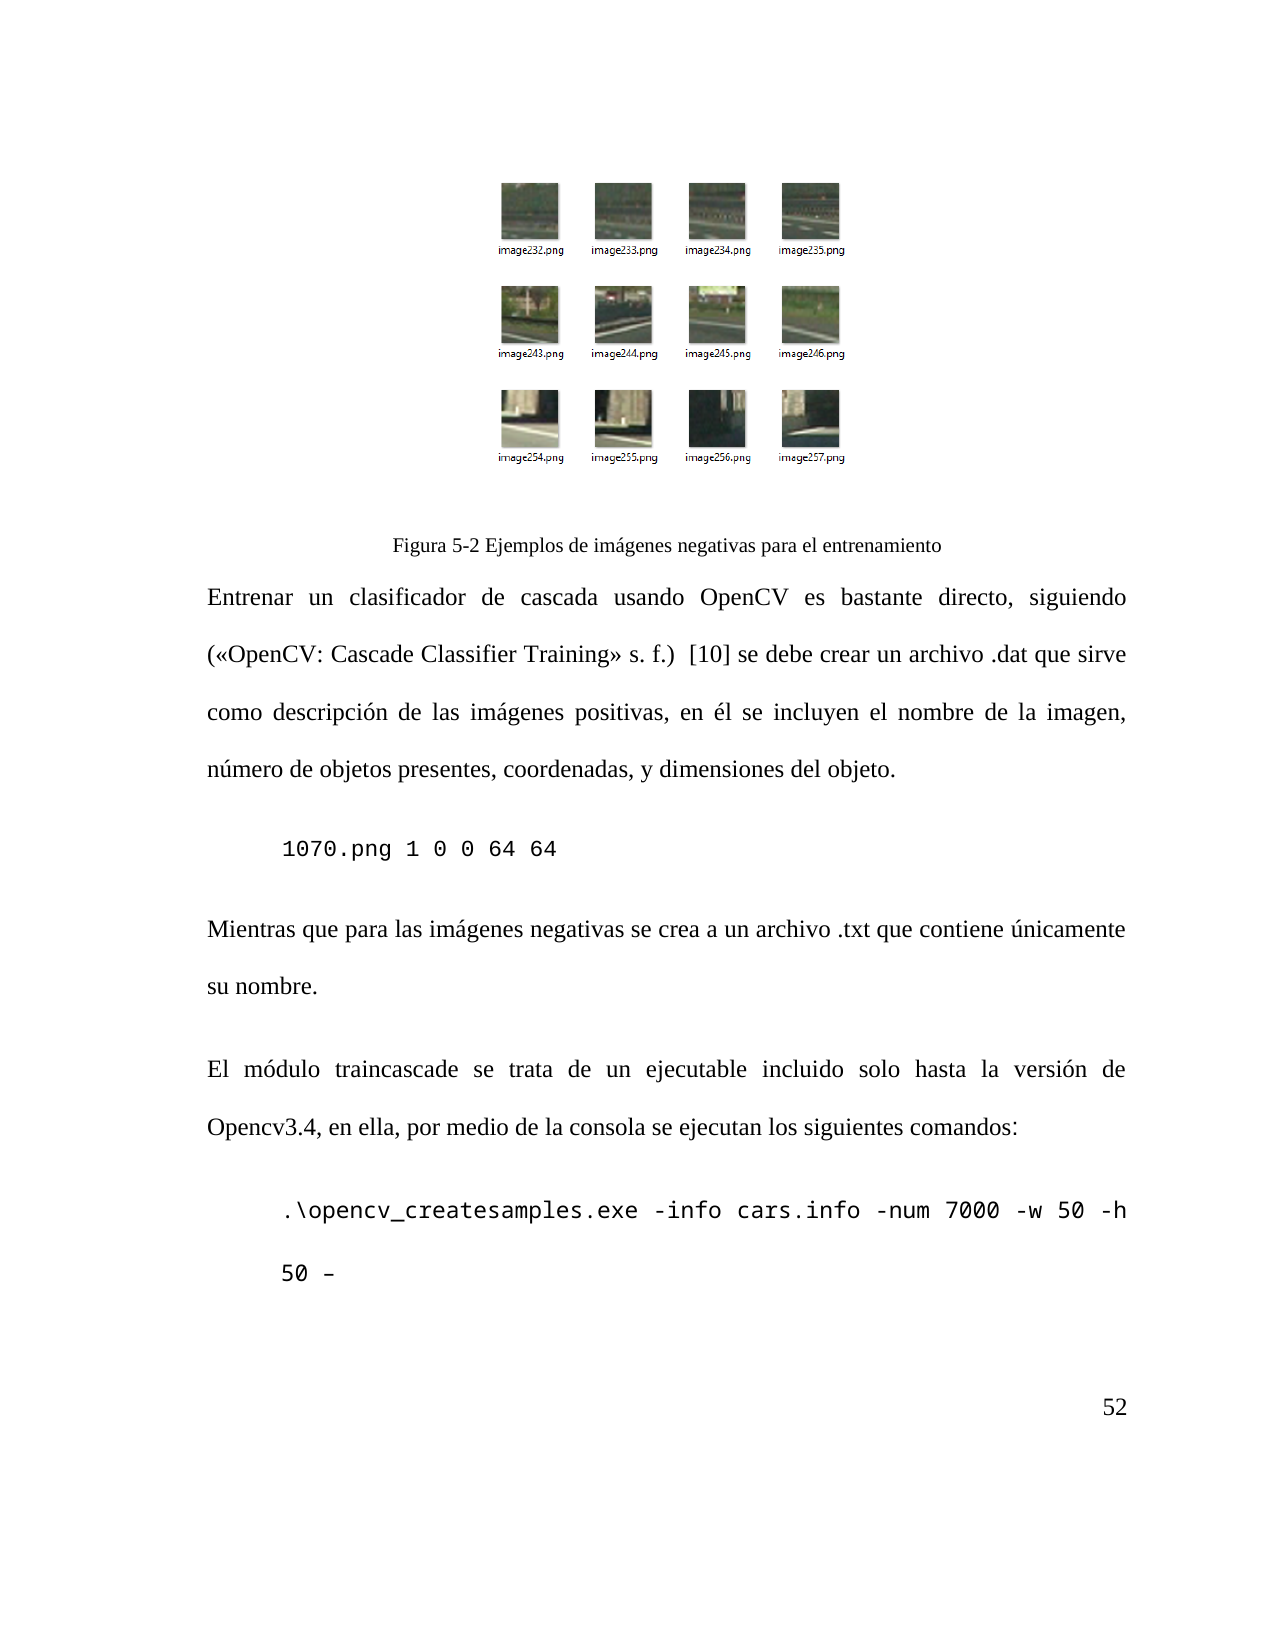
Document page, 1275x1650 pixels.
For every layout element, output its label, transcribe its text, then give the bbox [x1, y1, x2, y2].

text .\opencv_createsamples.exe -info cars.info -num 7000 -w 50 -h 50 – [281, 1194, 1127, 1288]
text El módulo traincascade se trata de un ejecutable incluido solo hasta la versión de Opencv3.4, en ella, por medio de la consola se ejecutan los siguientes comandos: [207, 1054, 1127, 1140]
text Entrenar un clasificador de cascada usando OpenCV es bastante directo, siguiendo («OpenCV: Cascade Classifier Training» s. f.) [10] se debe crear un archivo .dat que sirve como descripción de las imágenes positivas, en él se incluyen el nombre de la imagen, número de objetos presentes, coordenadas, y dimensiones del objeto. [207, 582, 1127, 783]
text Figura 5-2 Ejemplos de imágenes negativas para el entrenamiento [207, 533, 1127, 557]
picture [479, 170, 855, 480]
text Mientras que para las imágenes negativas se crea a un archivo .txt que contiene únicamente su nombre. [207, 914, 1127, 1000]
text 1070.png 1 0 0 64 64 [207, 837, 1127, 863]
